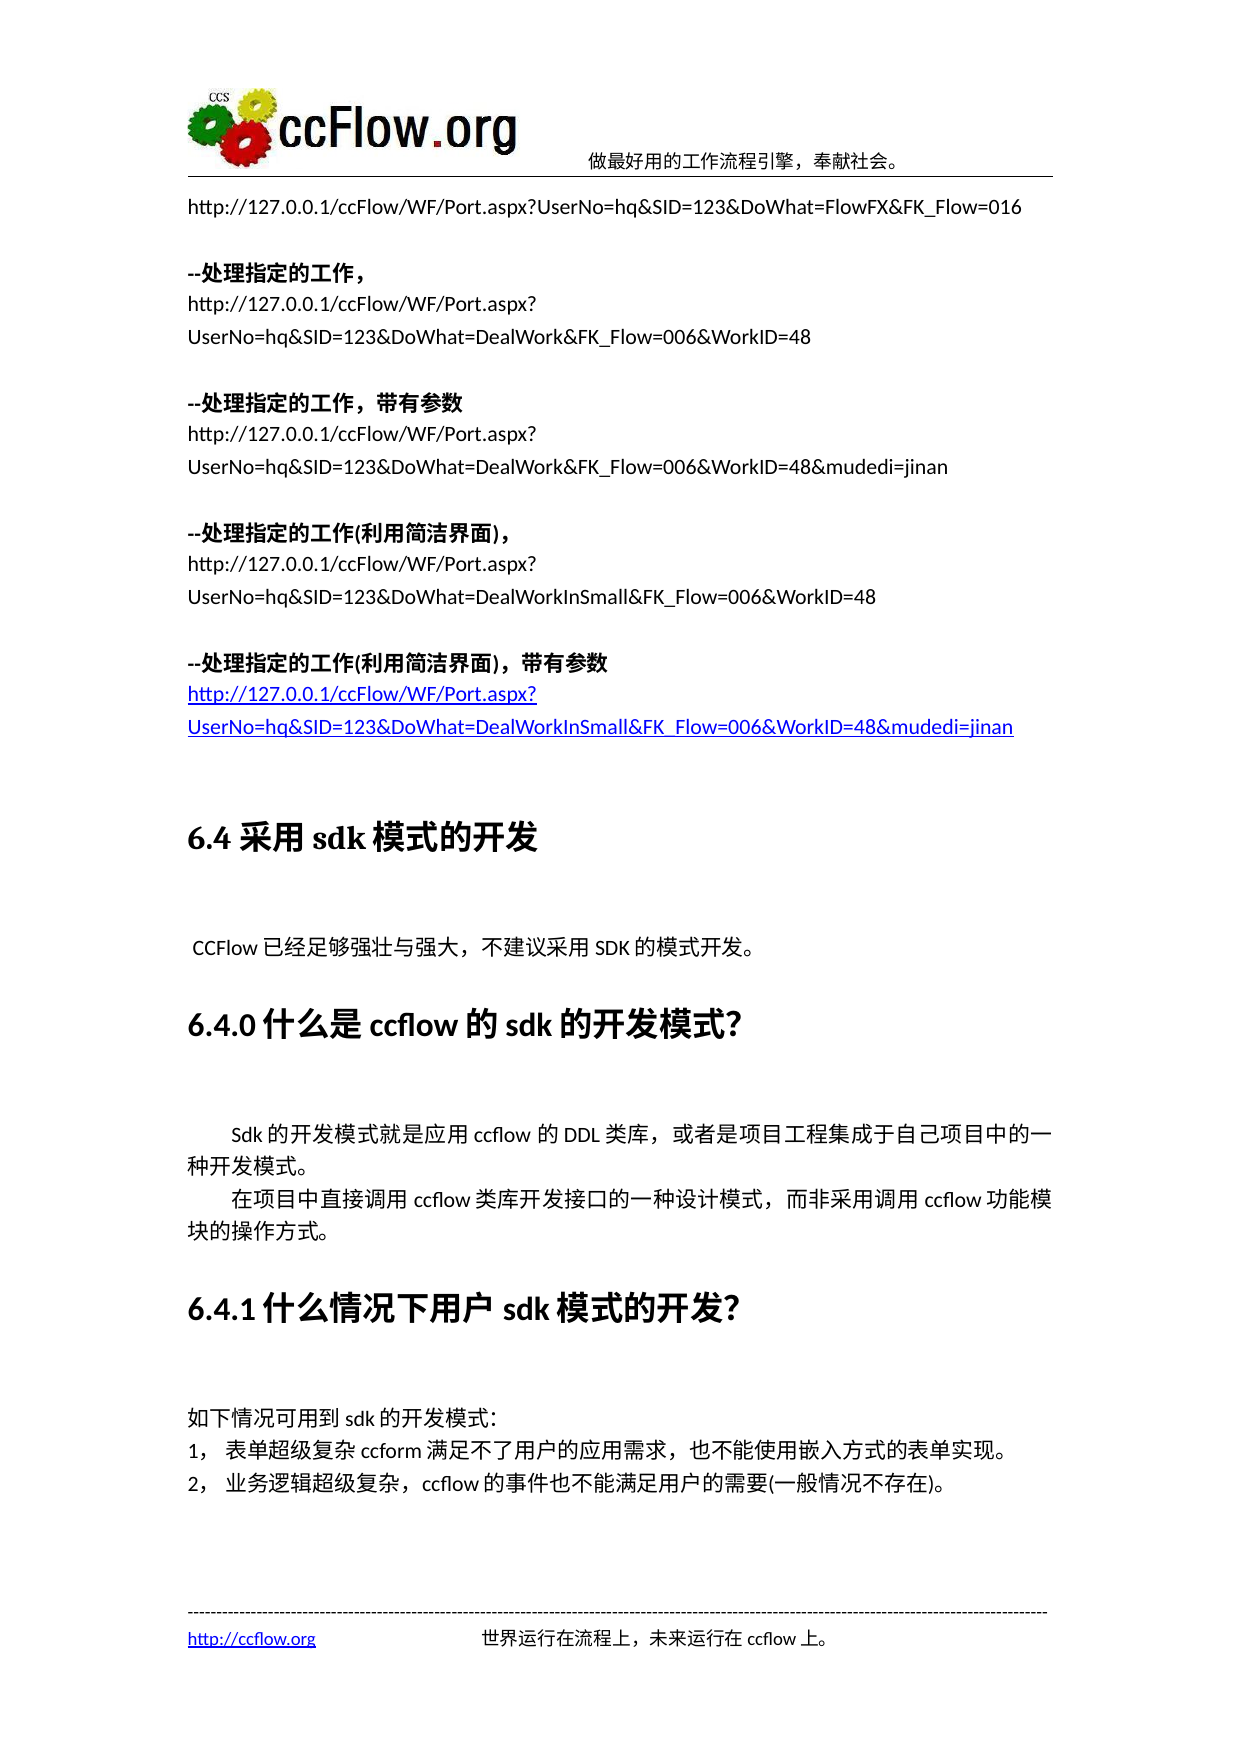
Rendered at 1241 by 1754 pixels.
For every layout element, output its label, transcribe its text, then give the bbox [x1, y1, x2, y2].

text Sdk的开发模式就是应用ccflow 的DDL类库，或者是项目工程集成于自己项目中的一种开发模式。 [187, 1116, 1053, 1181]
text --处理指定的工作(利用简洁界面)，带有参数 [187, 645, 1053, 678]
text --处理指定的工作(利用简洁界面)， [187, 515, 1053, 548]
text --处理指定的工作，带有参数 [187, 385, 1053, 418]
text 如下情况可用到sdk的开发模式： [187, 1401, 1053, 1433]
text http://127.0.0.1/ccFlow/WF/Port.aspx?UserNo=hq&SID=123&DoWhat=DealWork&FK_Flow=006&WorkID=48 [187, 288, 1053, 353]
text http://127.0.0.1/ccFlow/WF/Port.aspx?UserNo=hq&SID=123&DoWhat=DealWork&FK_Flow=006&WorkID=48&mudedi=jinan [187, 418, 1053, 483]
subtitle 6.4 采用sdk模式的开发 [187, 802, 1053, 867]
text CCFlow已经足够强壮与强大，不建议采用SDK的模式开发。 [187, 929, 1053, 962]
text http://127.0.0.1/ccFlow/WF/Port.aspx?UserNo=hq&SID=123&DoWhat=DealWorkInSmall&FK_Flow=006&WorkID=48 [187, 548, 1053, 613]
text http://127.0.0.1/ccFlow/WF/Port.aspx?UserNo=hq&SID=123&DoWhat=FlowFX&FK_Flow=016 [187, 190, 1053, 223]
text 在项目中直接调用ccflow类库开发接口的一种设计模式，而非采用调用ccflow功能模块的操作方式。 [187, 1181, 1053, 1246]
subtitle 6.4.0什么是ccflow的sdk的开发模式？ [187, 989, 1053, 1054]
text http://127.0.0.1/ccFlow/WF/Port.aspx?UserNo=hq&SID=123&DoWhat=DealWorkInSmall&FK_Flow=006&WorkID=48&mudedi=jinan [187, 678, 1053, 743]
picture [187, 88, 521, 169]
subtitle 6.4.1什么情况下用户sdk模式的开发？ [187, 1273, 1053, 1338]
text --处理指定的工作， [187, 255, 1053, 288]
list 业务逻辑超级复杂，ccflow的事件也不能满足用户的需要(一般情况不存在)。 [187, 1466, 1053, 1498]
list 表单超级复杂ccform满足不了用户的应用需求，也不能使用嵌入方式的表单实现。 [187, 1433, 1053, 1466]
